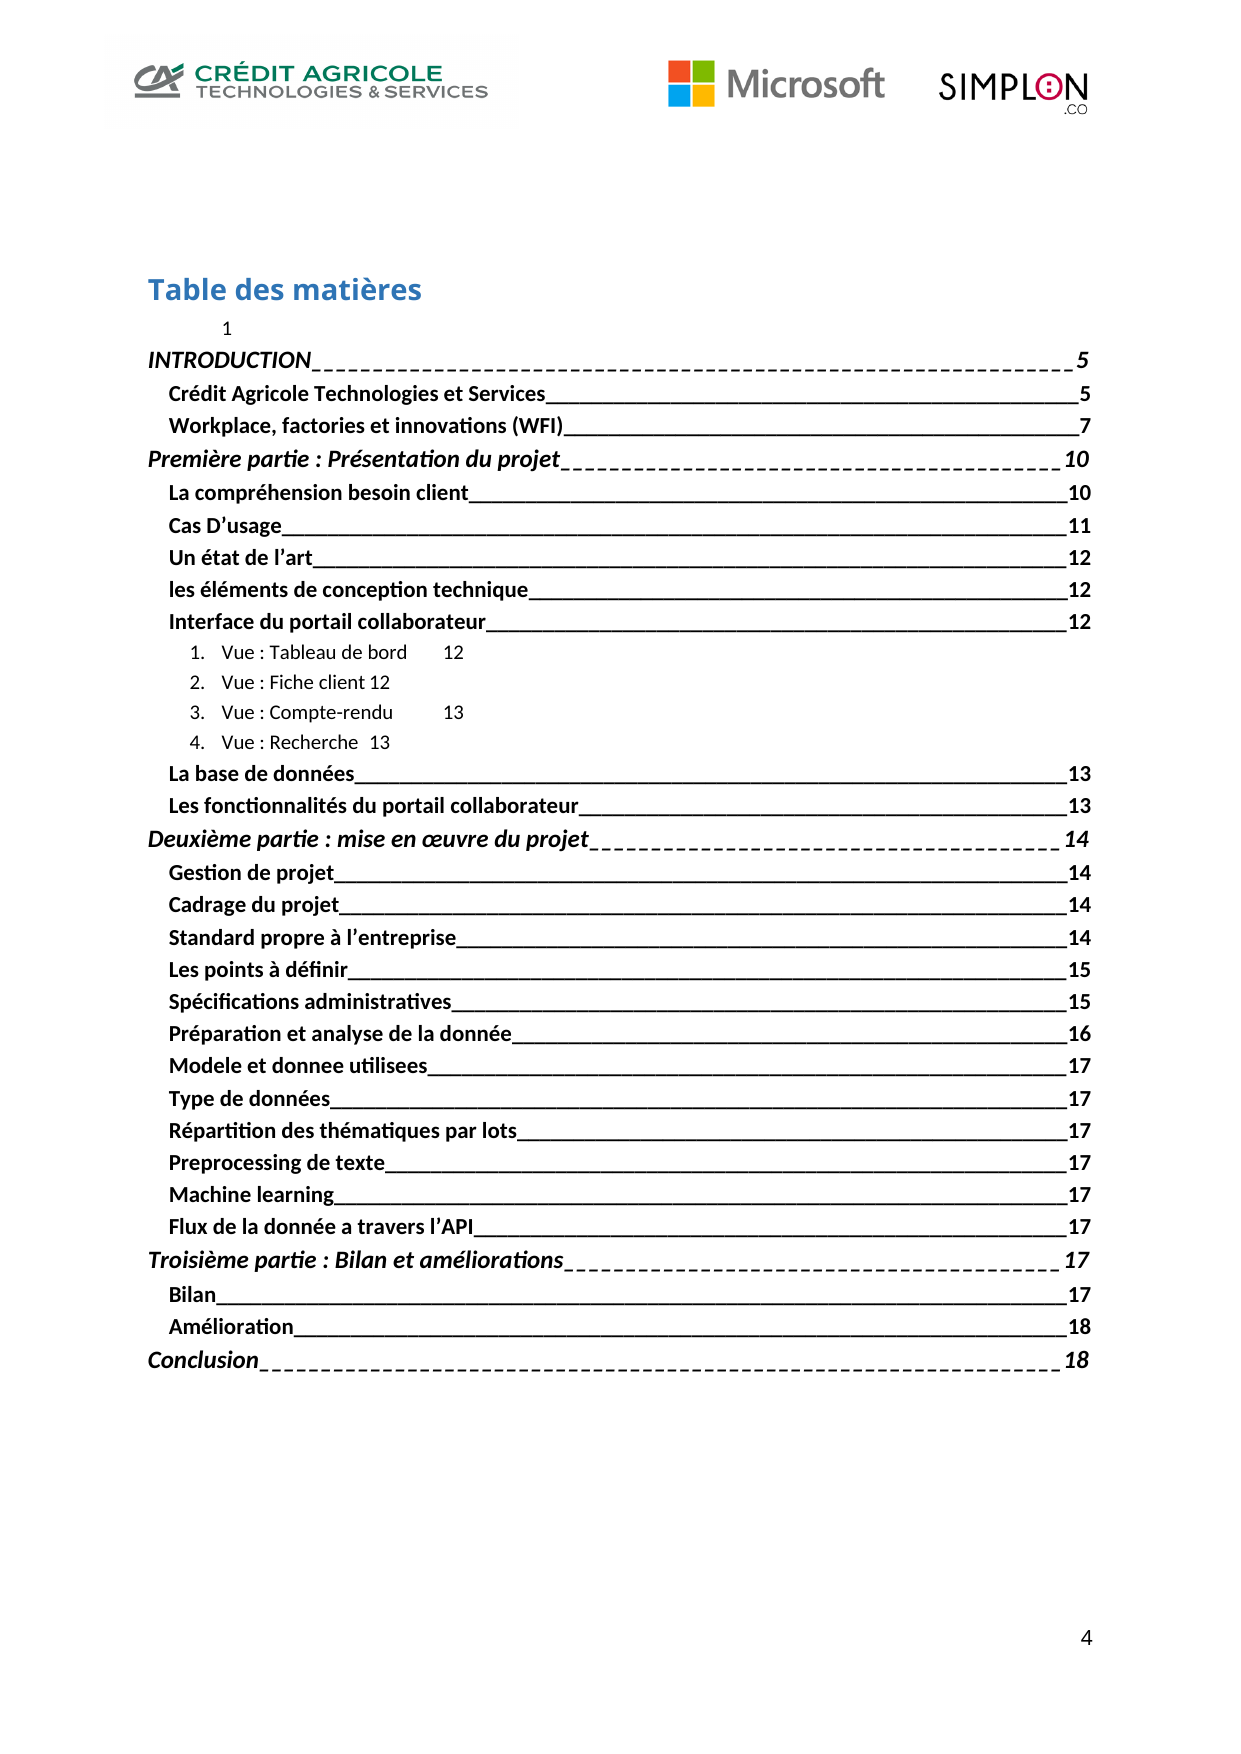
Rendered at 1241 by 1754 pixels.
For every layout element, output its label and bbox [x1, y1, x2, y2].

picture [103, 34, 519, 129]
picture [650, 36, 1097, 124]
